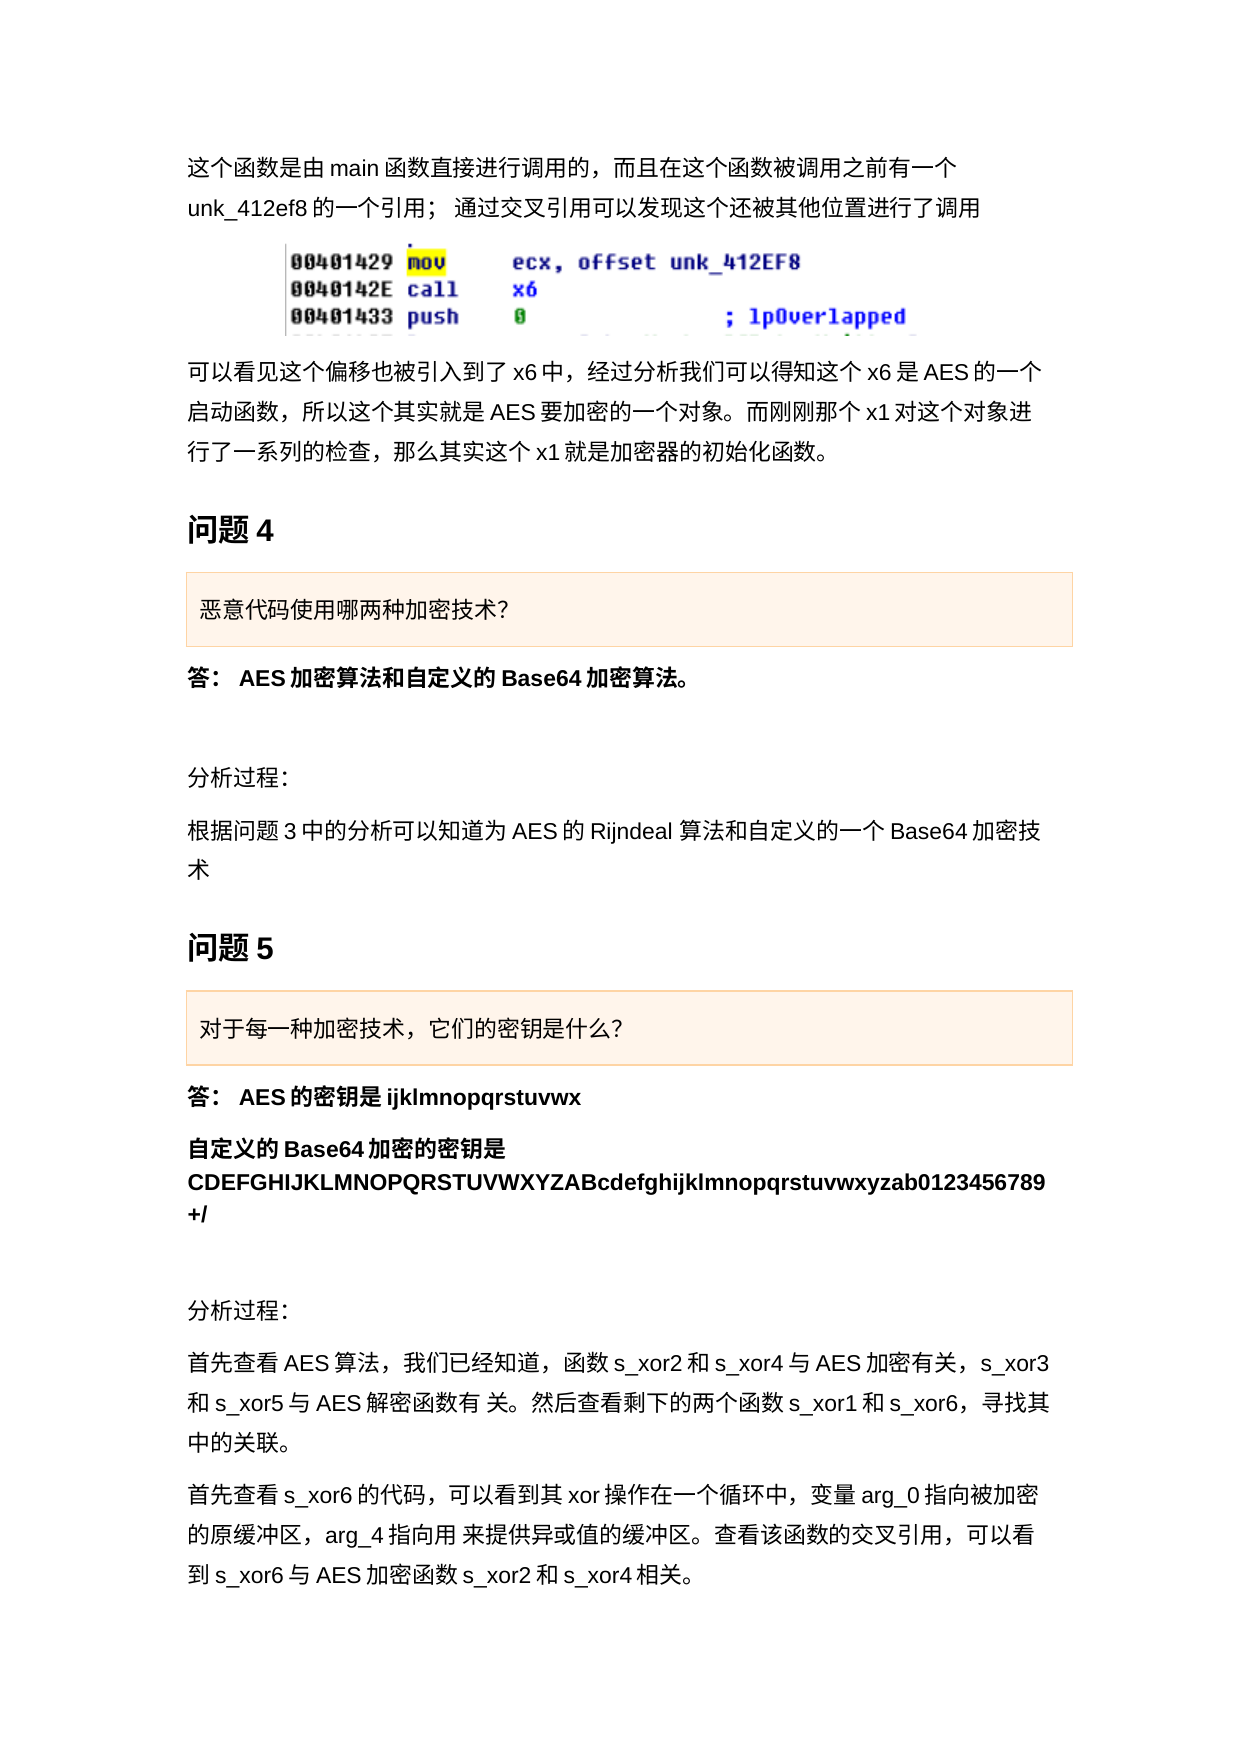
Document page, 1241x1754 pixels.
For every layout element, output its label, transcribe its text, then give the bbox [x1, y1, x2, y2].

text 分析过程： [187, 1293, 1053, 1326]
text 首先查看s_xor6的代码，可以看到其xor操作在一个循环中，变量arg_0指向被加密的原缓冲区，arg_4指向用 来提供异或值的缓冲区。查看该函数的交叉引用，可以看到s_xor6与AES加密函数s_xor2和s_xor4相关。 [187, 1477, 1053, 1590]
table_header 对于每一种加密技术，它们的密钥是什么？ [187, 992, 1072, 1064]
text 答： AES的密钥是ijklmnopqrstuvwx [187, 1078, 1053, 1112]
text 可以看见这个偏移也被引入到了x6中，经过分析我们可以得知这个x6是AES的一个启动函数，所以这个其实就是AES要加密的一个对象。而刚刚那个x1对这个对象进行了一系列的检查，那么其实这个x1就是加密器的初始化函数。 [187, 354, 1053, 467]
text 答： AES加密算法和自定义的Base64加密算法。 [187, 660, 1053, 693]
text 问题4 [187, 505, 1053, 550]
text 自定义的Base64加密的密钥是CDEFGHIJKLMNOPQRSTUVWXYZABcdefghijklmnopqrstuvwxyzab0123456789+/ [187, 1131, 1053, 1227]
text 问题5 [187, 923, 1053, 969]
text 这个函数是由main函数直接进行调用的，而且在这个函数被调用之前有一个unk_412ef8的一个引用； 通过交叉引用可以发现这个还被其他位置进行了调用 [187, 150, 1053, 223]
picture [285, 242, 956, 336]
text 分析过程： [187, 760, 1053, 793]
table_header 恶意代码使用哪两种加密技术？ [187, 573, 1072, 646]
text 根据问题3中的分析可以知道为AES的Rijndeal 算法和自定义的一个Base64加密技术 [187, 813, 1053, 886]
text 首先查看AES算法，我们已经知道，函数s_xor2和s_xor4与AES加密有关，s_xor3和s_xor5与AES解密函数有 关。然后查看剩下的两个函数s_xor1和s_xor6，寻找其中的关联。 [187, 1345, 1053, 1458]
